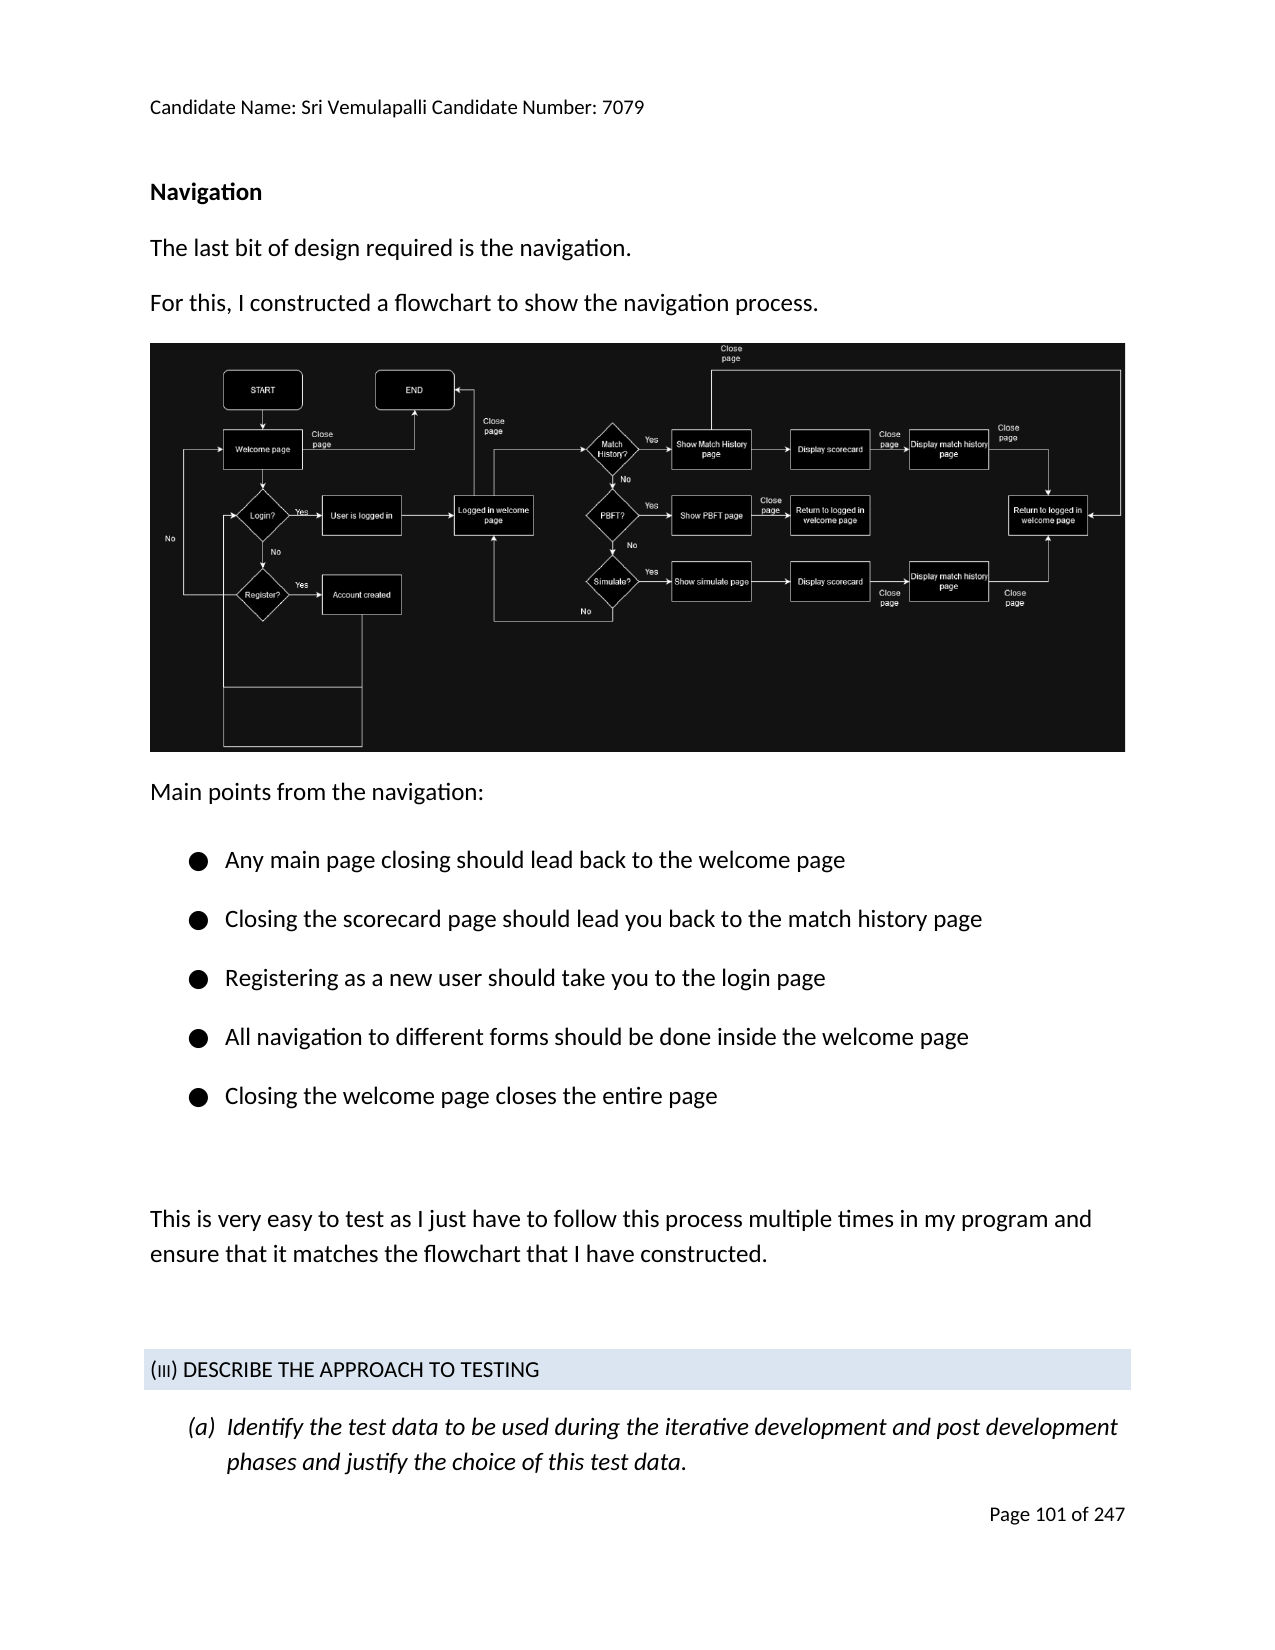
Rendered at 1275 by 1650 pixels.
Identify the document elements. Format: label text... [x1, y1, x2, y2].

text Navigation [150, 176, 1125, 206]
list Any main page closing should lead back to the welcome page [187, 832, 1125, 883]
subtitle (iii) DESCRIBE THE APPROACH TO TESTING [150, 1356, 1125, 1384]
list All navigation to different forms should be done inside the welcome page [187, 1008, 1125, 1059]
text For this, I constructed a flowchart to show the navigation process. [150, 287, 1125, 318]
list Identify the test data to be used during the iterative development and post development phases and justify the choice of this test data. [187, 1411, 1125, 1476]
list Registering as a new user should take you to the login page [187, 949, 1125, 1001]
text This is very easy to test as I just have to follow this process multiple times in my program and ensure that it matches the flowchart that I have constructed. [150, 1203, 1125, 1268]
text Main points from the navigation: [150, 776, 1125, 806]
list Closing the scorecard page should lead you back to the match history page [187, 891, 1125, 942]
text The last bit of design required is the navigation. [150, 232, 1125, 262]
picture [150, 343, 1125, 752]
list Closing the welcome page closes the entire page [187, 1067, 1125, 1118]
